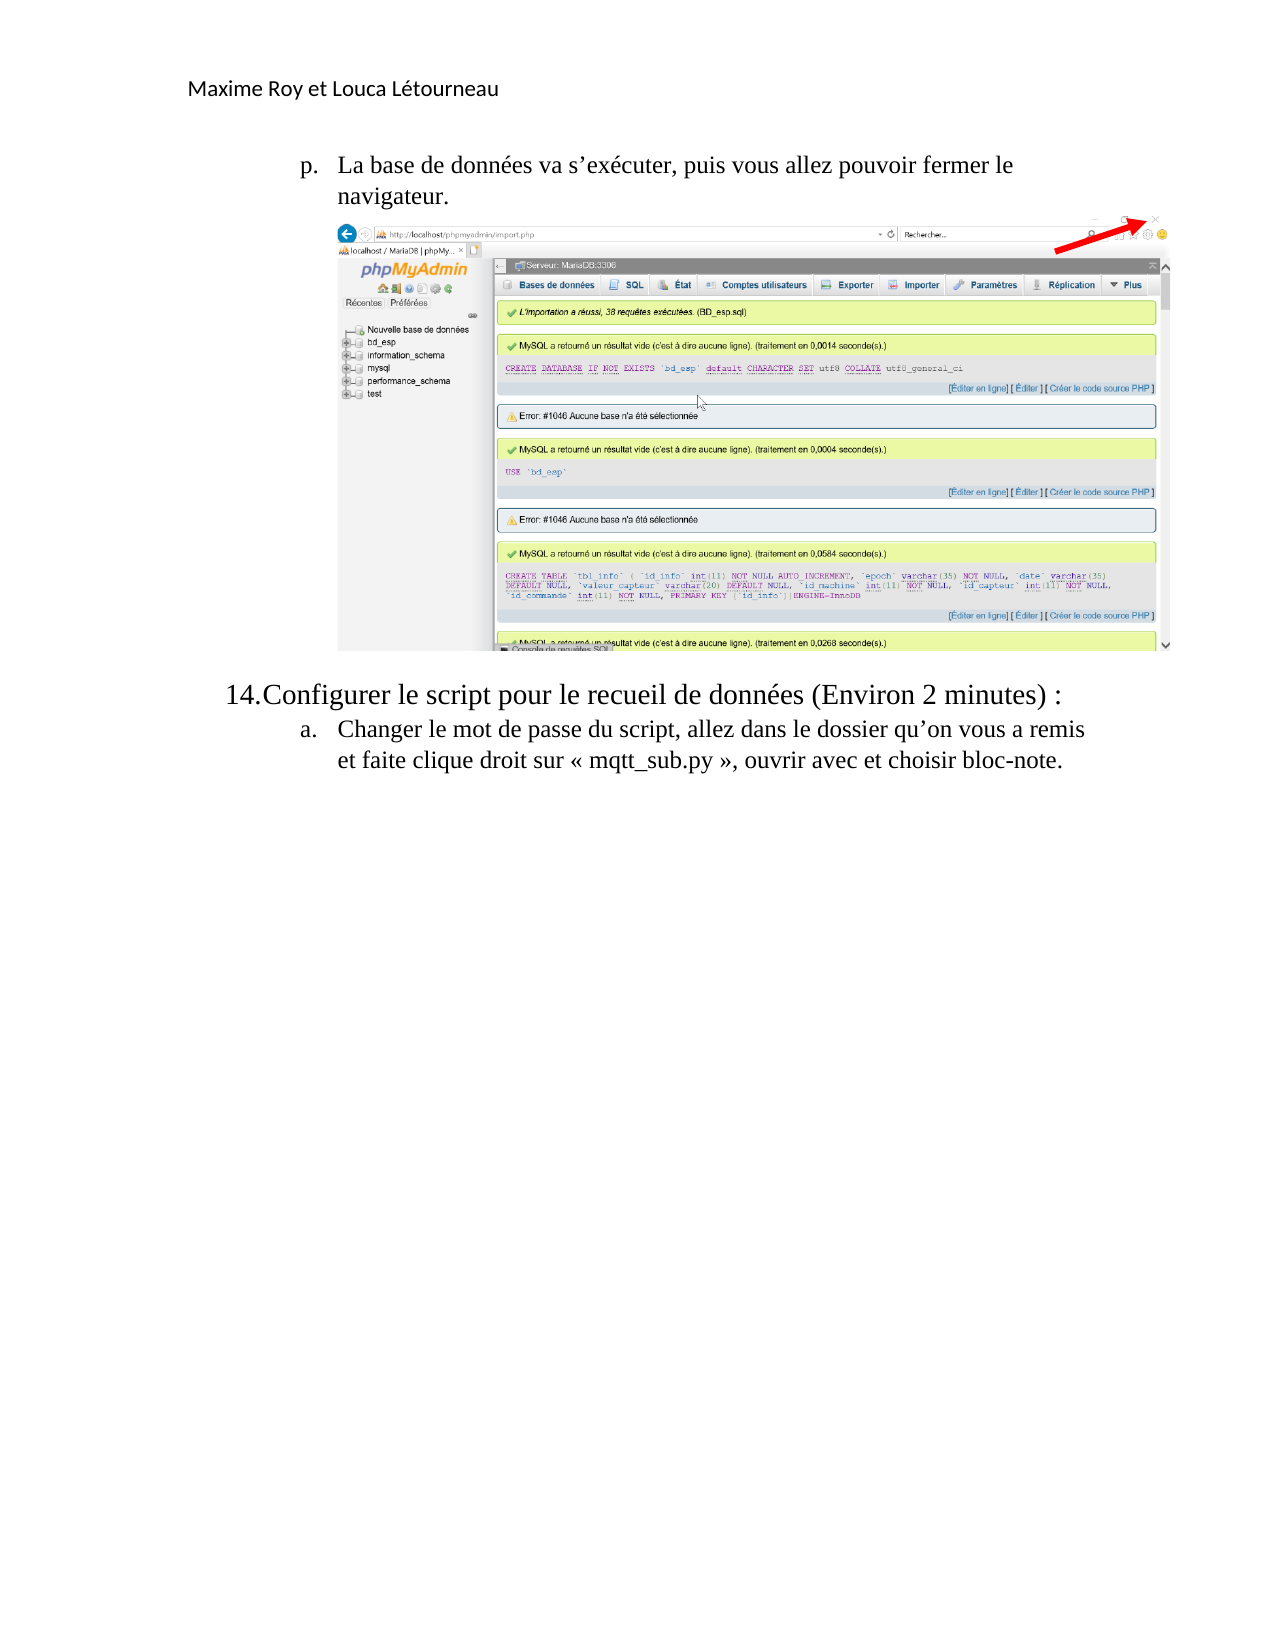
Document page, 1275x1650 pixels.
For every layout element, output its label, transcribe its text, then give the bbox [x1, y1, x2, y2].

subtitle Configurer le script pour le recueil de données (Environ 2 minutes) : [225, 677, 1087, 711]
list Changer le mot de passe du script, allez dans le dossier qu’on vous a remis et faite clique droit sur « mqtt_sub.py », ouvrir avec et choisir bloc-note. [300, 714, 1087, 773]
picture [337, 212, 1171, 651]
